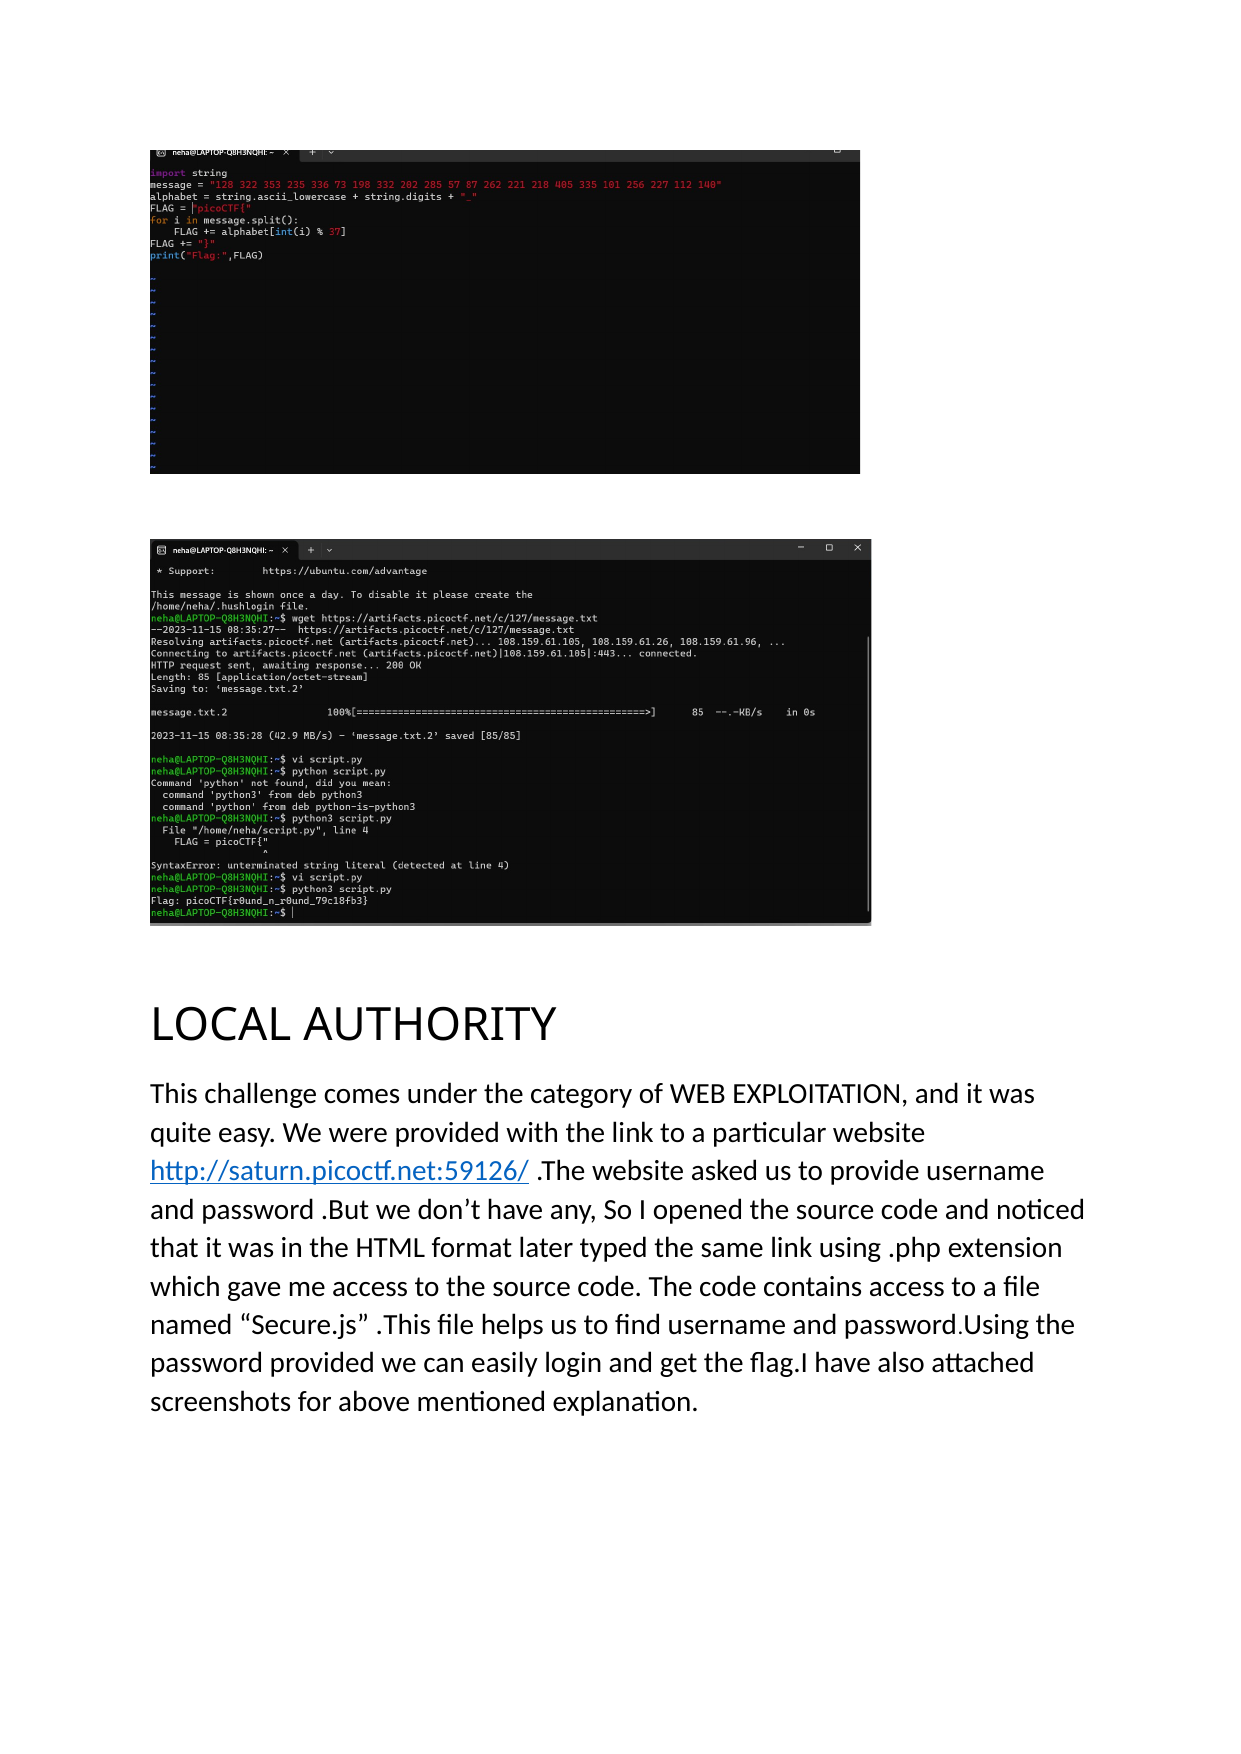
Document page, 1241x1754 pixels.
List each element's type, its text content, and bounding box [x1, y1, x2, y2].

text This challenge comes under the category of WEB EXPLOITATION, and it was quite easy. We were provided with the link to a particular website http://saturn.picoctf.net:59126/ .The website asked us to provide username and password .But we don’t have any, So I opened the source code and noticed that it was in the HTML format later typed the same link using .php extension which gave me access to the source code. The code contains access to a file named “Secure.js” .This file helps us to find username and password.Using the password provided we can easily login and get the flag.I have also attached screenshots for above mentioned explanation. [150, 1075, 1090, 1418]
picture [150, 539, 872, 926]
text LOCAL AUTHORITY [150, 991, 1090, 1054]
picture [150, 150, 861, 474]
